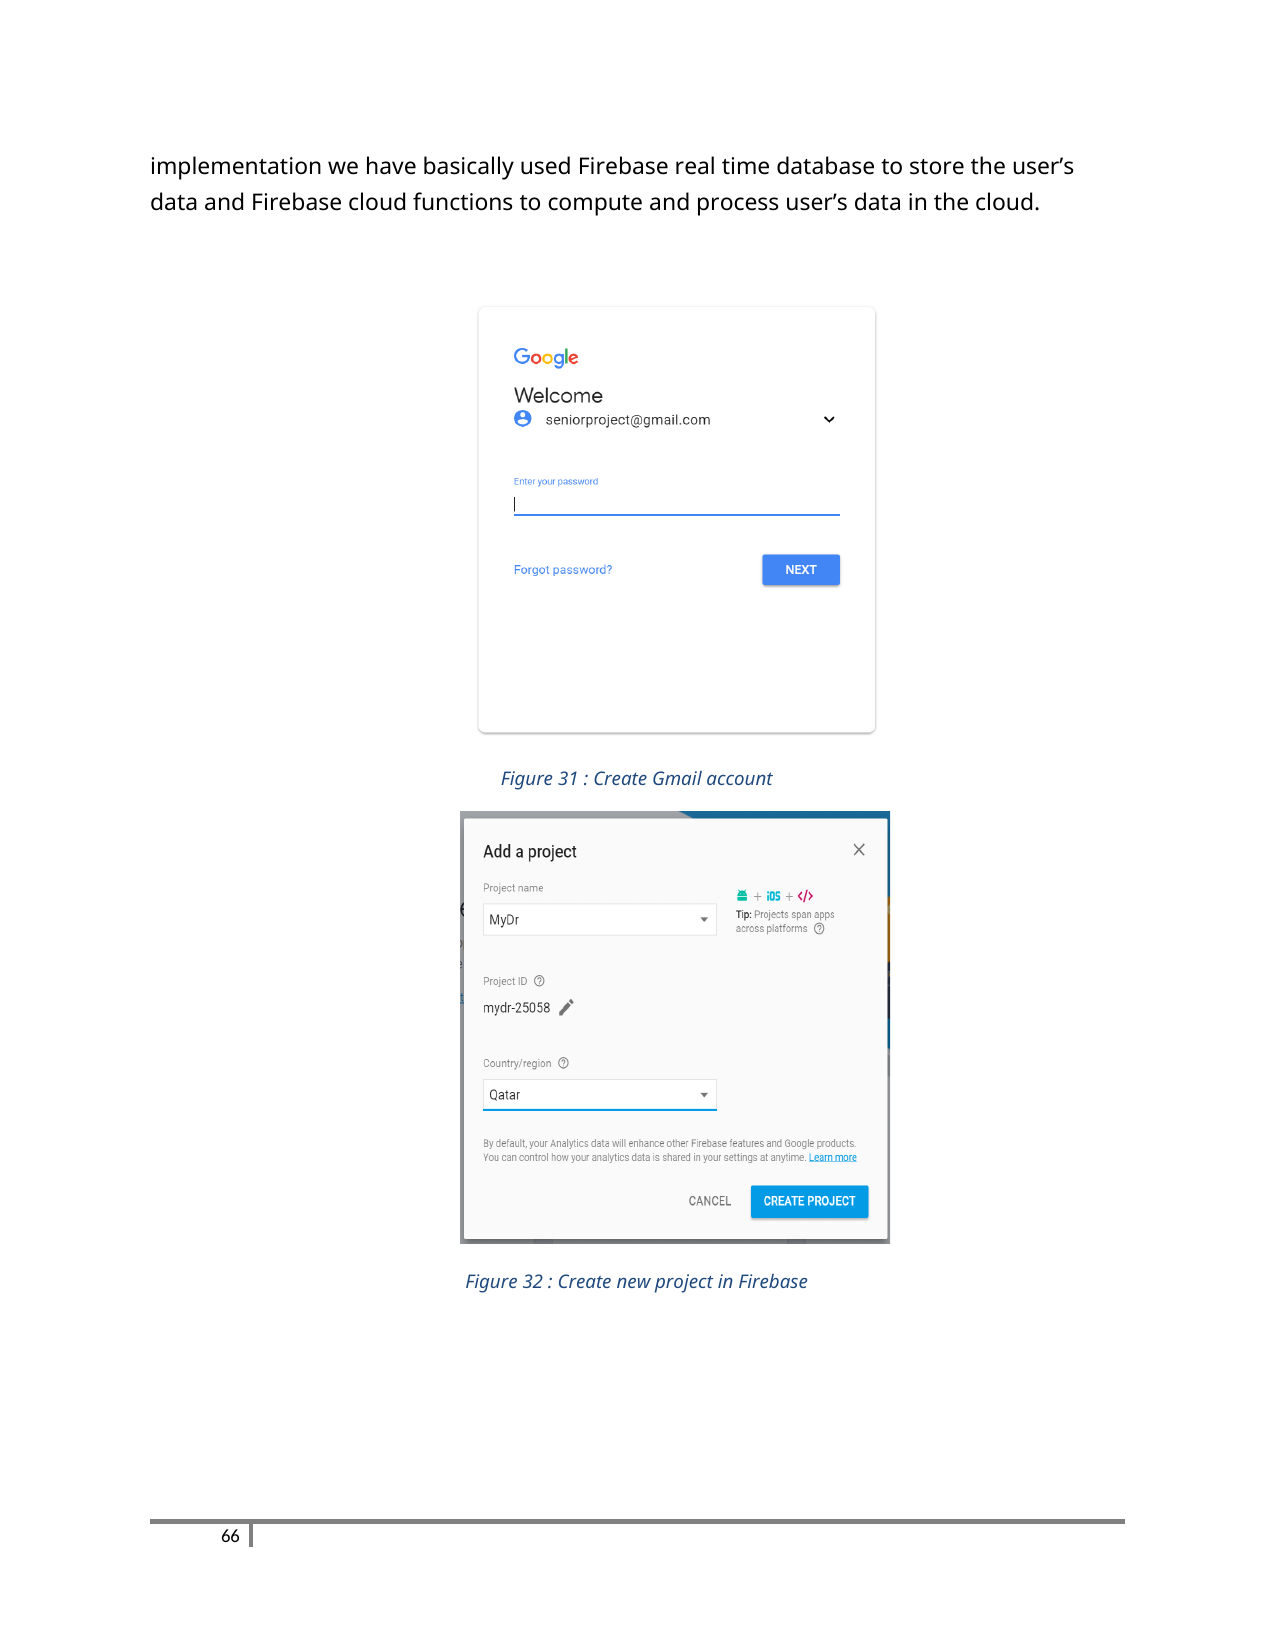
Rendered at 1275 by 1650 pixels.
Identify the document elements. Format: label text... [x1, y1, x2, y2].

picture [460, 811, 891, 1244]
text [150, 150, 1125, 217]
text Figure 31 : Create Gmail account [150, 765, 1125, 791]
picture [469, 299, 881, 741]
text Figure 32 : Create new project in Firebase [150, 1269, 1125, 1294]
